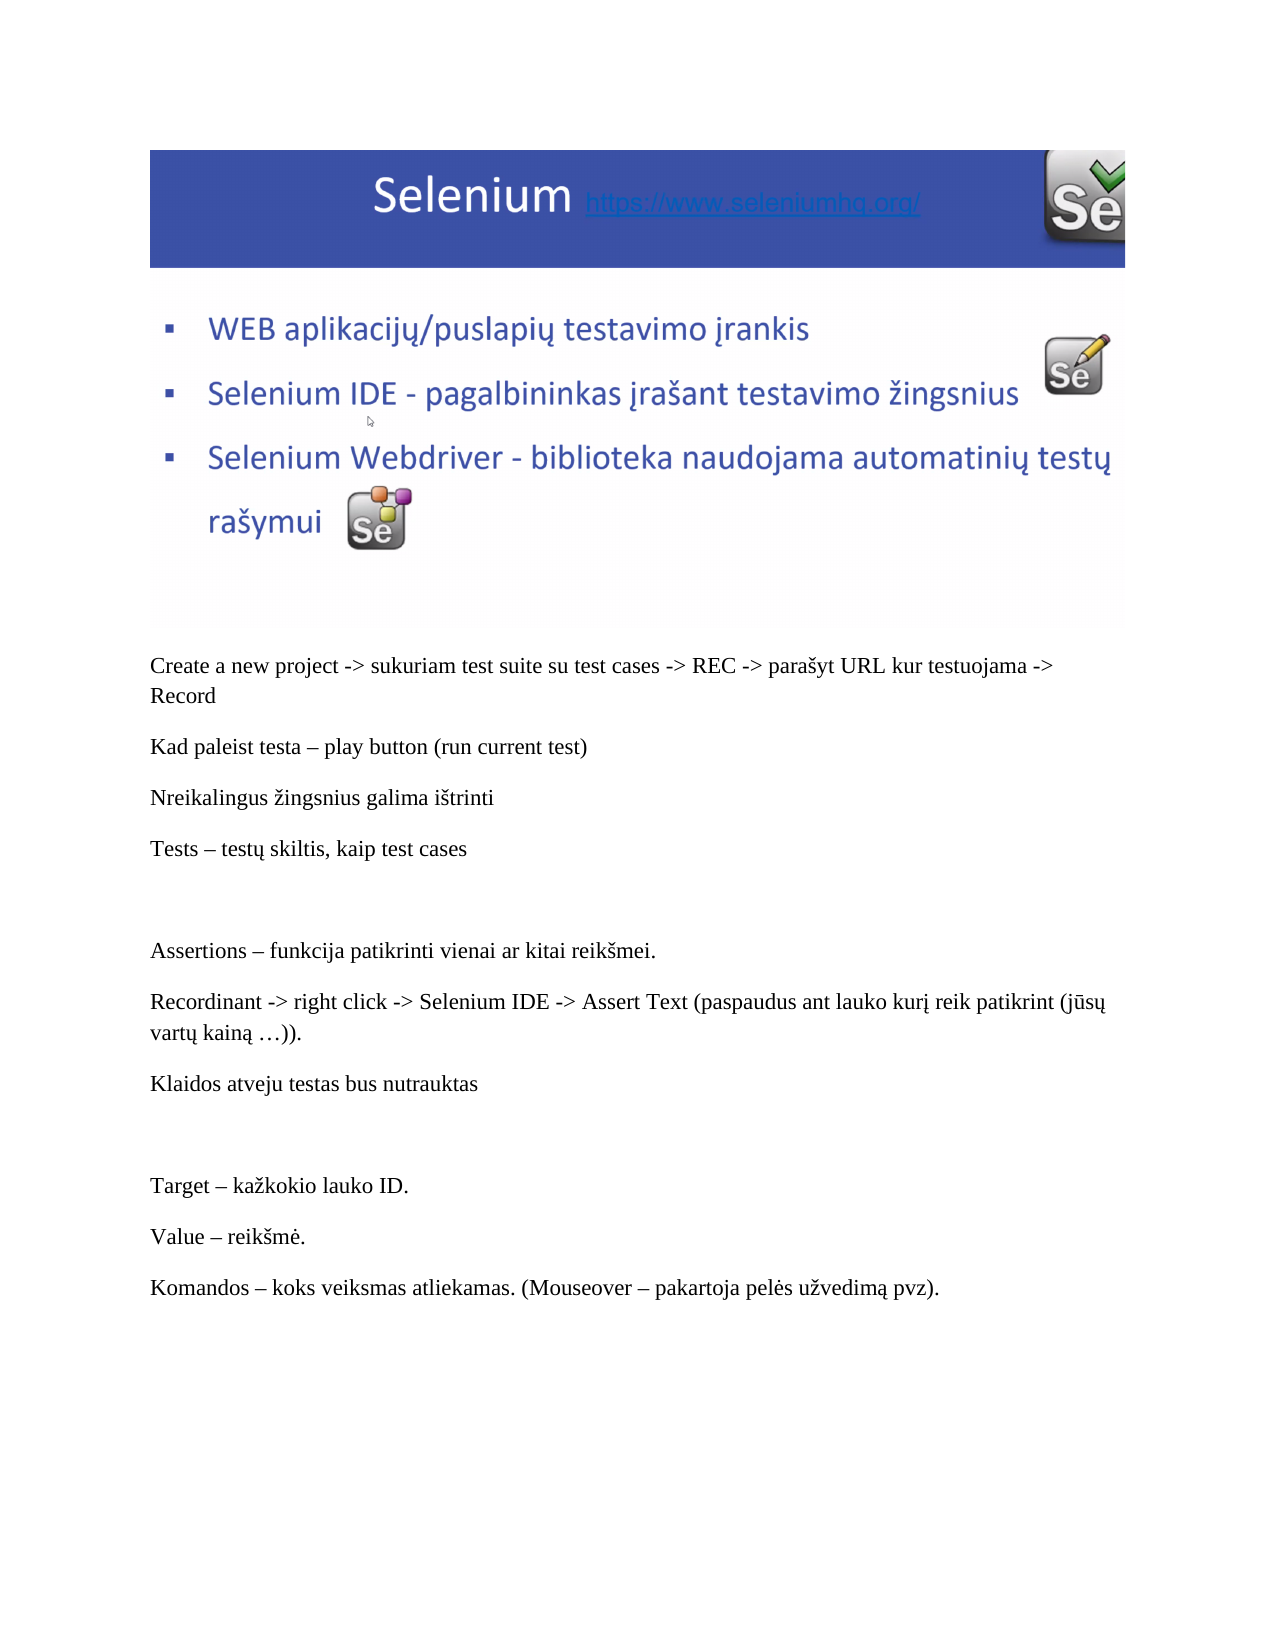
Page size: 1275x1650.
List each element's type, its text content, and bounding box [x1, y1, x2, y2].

text Komandos – koks veiksmas atliekamas. (Mouseover – pakartoja pelės užvedimą pvz). [150, 1274, 1125, 1300]
text Value – reikšmė. [150, 1223, 1125, 1249]
text Nreikalingus žingsnius galima ištrinti [150, 784, 1125, 811]
text Assertions – funkcija patikrinti vienai ar kitai reikšmei. [150, 937, 1125, 964]
text Recordinant -> right click -> Selenium IDE -> Assert Text (paspaudus ant lauko kurį reik patikrint (jūsų vartų kainą …)). [150, 988, 1125, 1045]
text Kad paleist testa – play button (run current test) [150, 733, 1125, 759]
text Tests – testų skiltis, kaip test cases [150, 835, 1125, 862]
text Target – kažkokio lauko ID. [150, 1172, 1125, 1198]
picture [150, 150, 1125, 628]
text Klaidos atveju testas bus nutrauktas [150, 1069, 1125, 1096]
text Create a new project -> sukuriam test suite su test cases -> REC -> parašyt URL kur testuojama -> Record [150, 652, 1125, 708]
